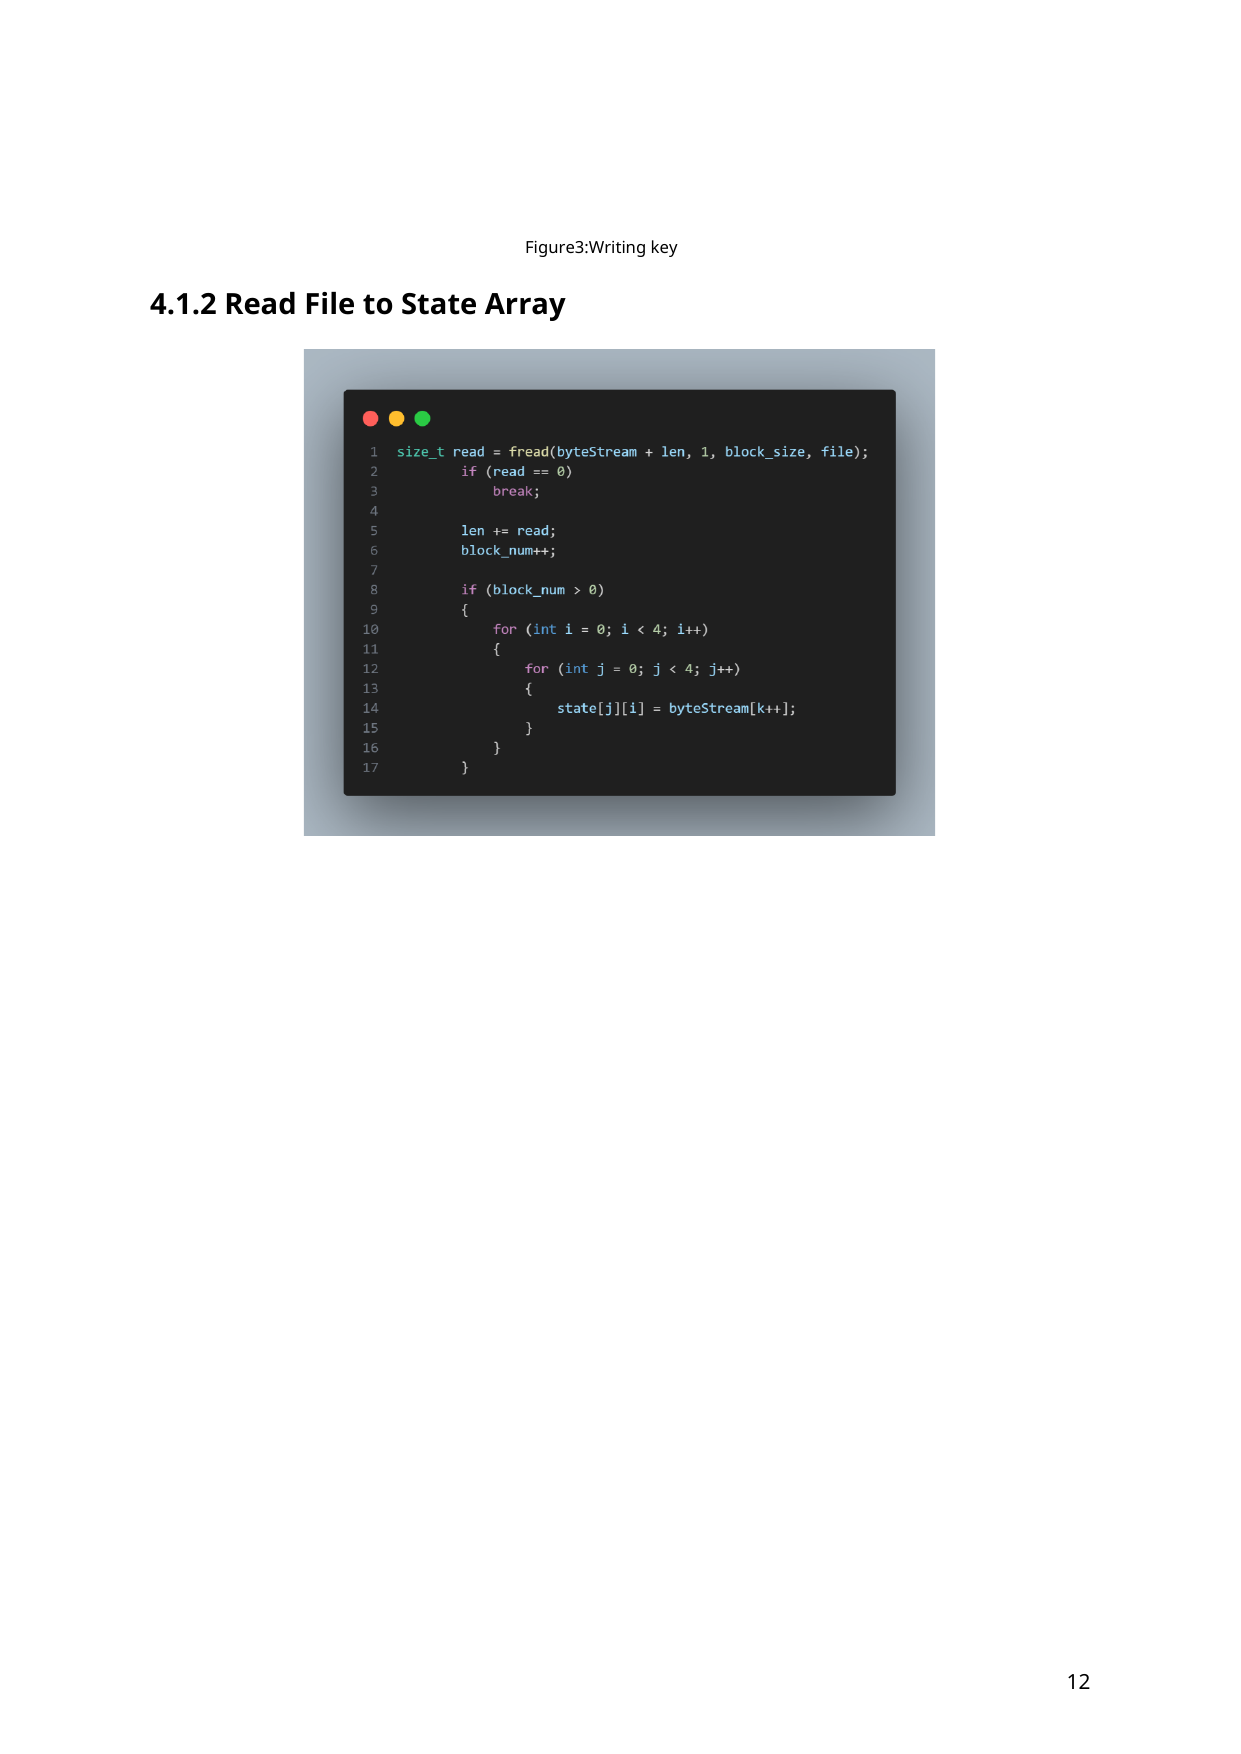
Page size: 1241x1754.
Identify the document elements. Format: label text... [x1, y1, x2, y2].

subtitle Figure3:Writing key [150, 235, 1090, 258]
picture [303, 349, 936, 836]
subtitle 4.1.2 Read File to State Array [150, 283, 1090, 323]
